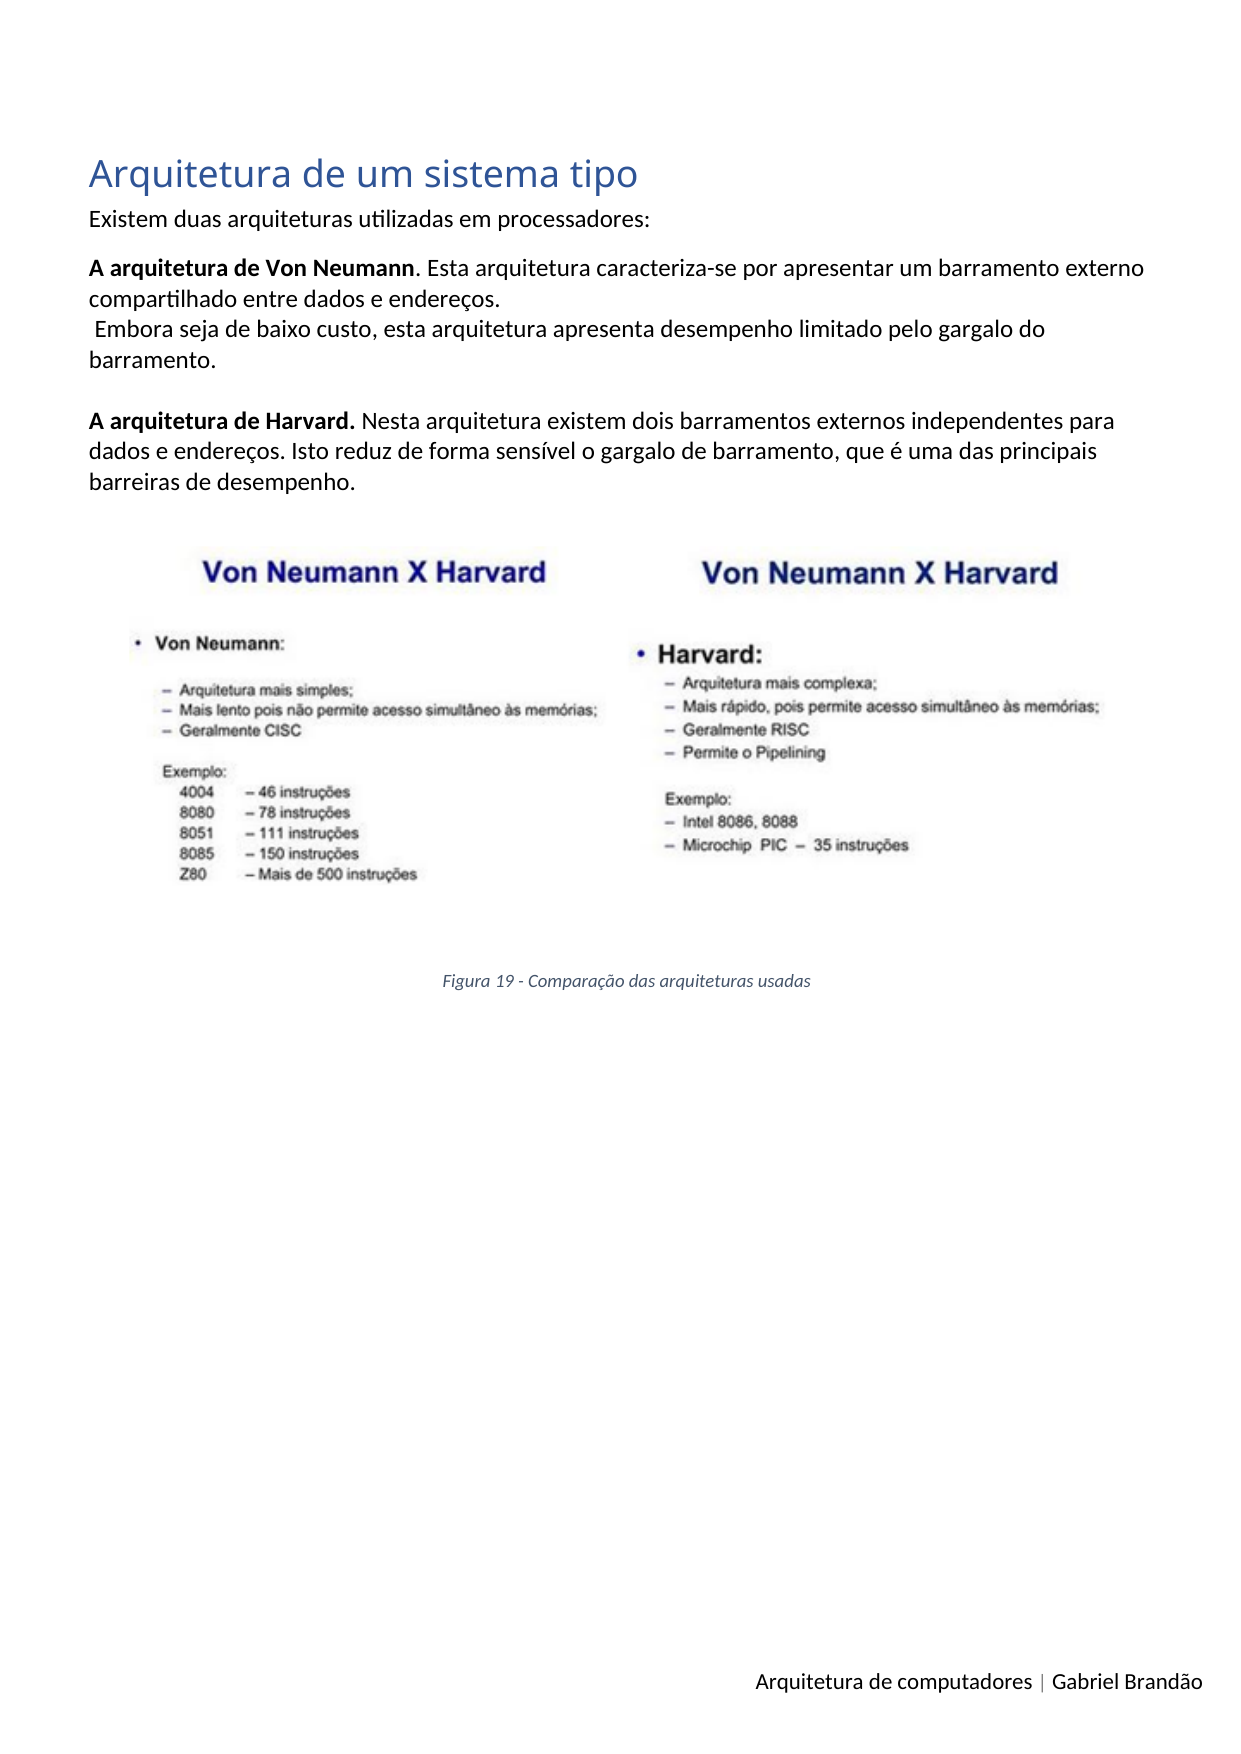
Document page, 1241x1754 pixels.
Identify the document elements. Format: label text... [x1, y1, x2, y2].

text Embora seja de baixo custo, esta arquitetura apresenta desempenho limitado pelo gargalo do barramento. [89, 313, 1167, 374]
subtitle Arquitetura de um sistema tipo [89, 148, 1167, 199]
text Figura 19 - Comparação das arquiteturas usadas [89, 969, 1167, 992]
text A arquitetura de Von Neumann. Esta arquitetura caracteriza-se por apresentar um barramento externo compartilhado entre dados e endereços. [89, 252, 1167, 313]
text Existem duas arquiteturas utilizadas em processadores: [89, 203, 1167, 233]
picture [128, 546, 1127, 951]
text A arquitetura de Harvard. Nesta arquitetura existem dois barramentos externos independentes para dados e endereços. Isto reduz de forma sensível o gargalo de barramento, que é uma das principais barreiras de desempenho. [89, 374, 1167, 496]
